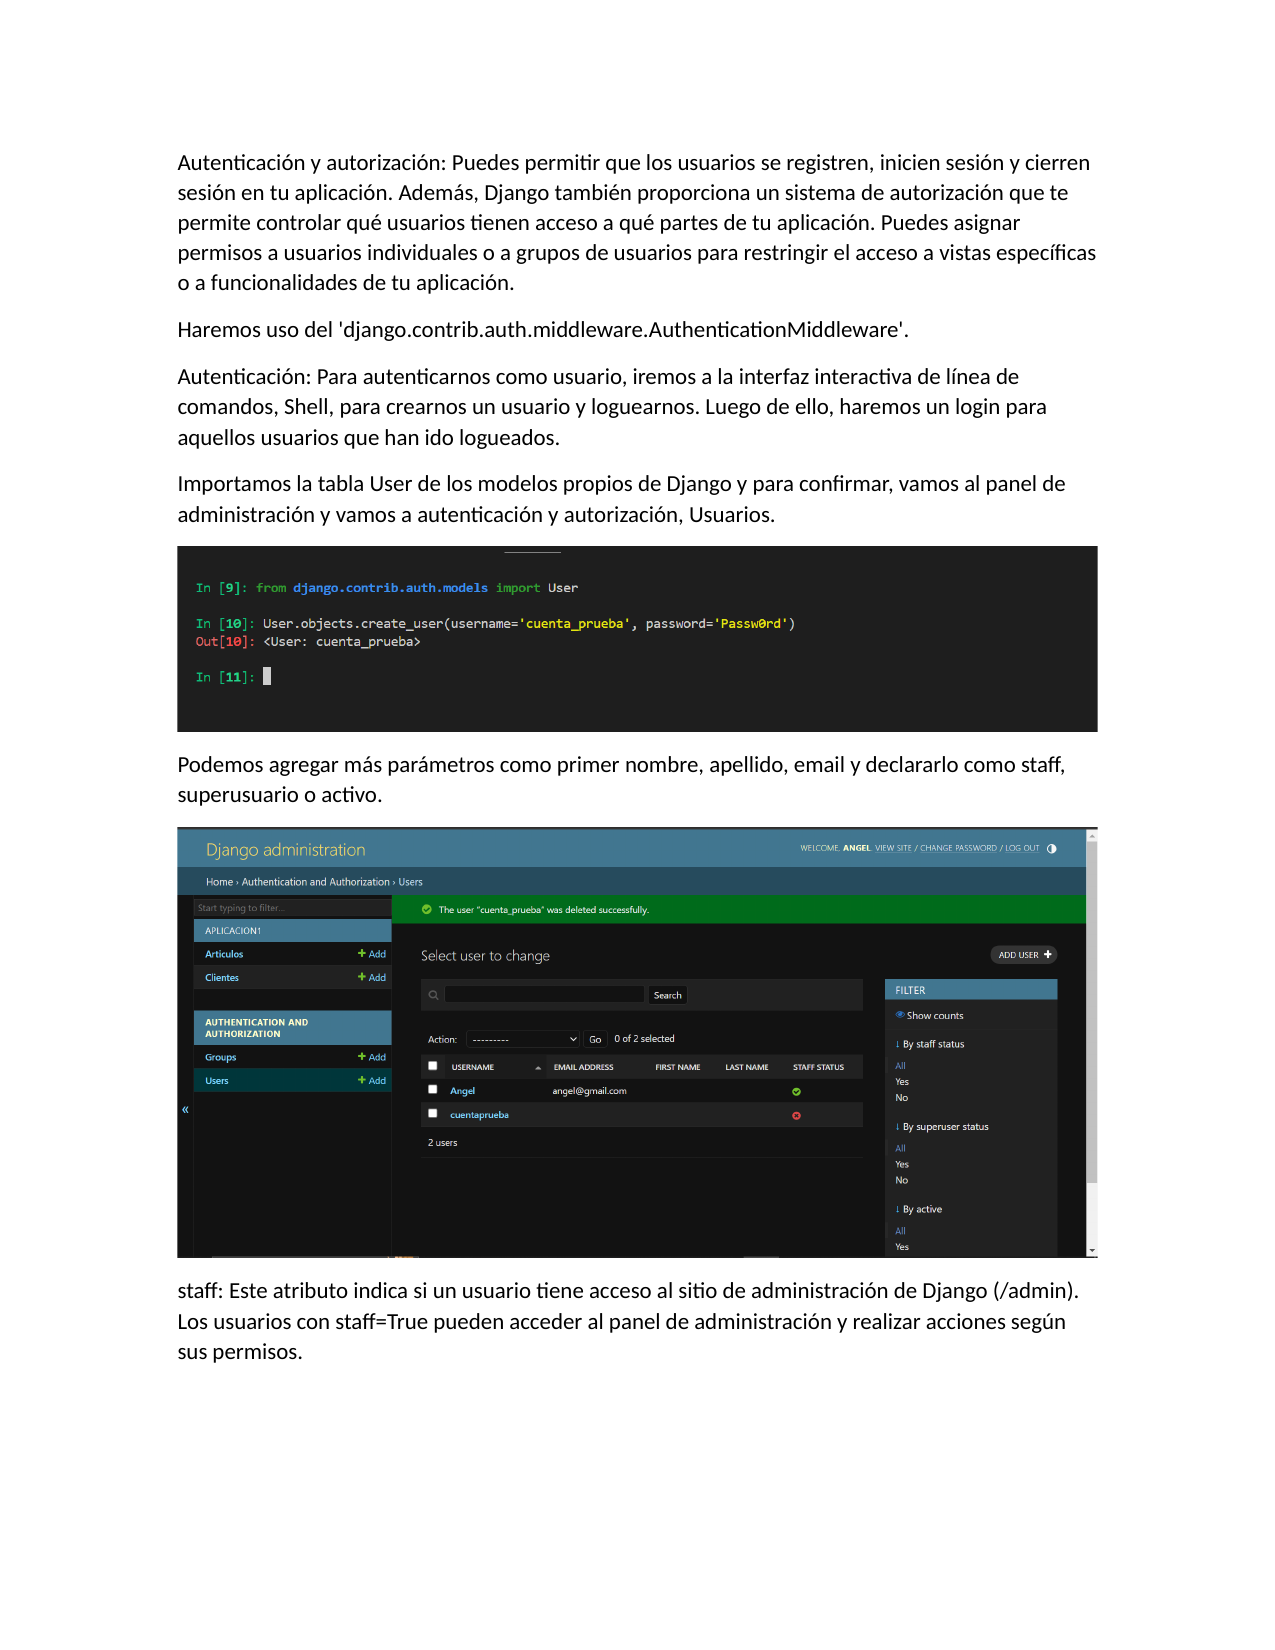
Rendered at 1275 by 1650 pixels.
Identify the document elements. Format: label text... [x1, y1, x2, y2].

text staff: Este atributo indica si un usuario tiene acceso al sitio de administración de Django (/admin). Los usuarios con staff=True pueden acceder al panel de administración y realizar acciones según sus permisos. [177, 1277, 1098, 1365]
text Importamos la tabla User de los modelos propios de Django y para confirmar, vamos al panel de administración y vamos a autenticación y autorización, Usuarios. [177, 469, 1098, 528]
text Podemos agregar más parámetros como primer nombre, apellido, email y declararlo como staff, superusuario o activo. [177, 750, 1098, 808]
picture [177, 827, 1098, 1258]
text Haremos uso del 'django.contrib.auth.middleware.AuthenticationMiddleware'. [177, 315, 1098, 343]
text Autenticación: Para autenticarnos como usuario, iremos a la interfaz interactiva de línea de comandos, Shell, para crearnos un usuario y loguearnos. Luego de ello, haremos un login para aquellos usuarios que han ido logueados. [177, 362, 1098, 451]
picture [177, 546, 1098, 732]
text Autenticación y autorización: Puedes permitir que los usuarios se registren, inicien sesión y cierren sesión en tu aplicación. Además, Django también proporciona un sistema de autorización que te permite controlar qué usuarios tienen acceso a qué partes de tu aplicación. Puedes asignar permisos a usuarios individuales o a grupos de usuarios para restringir el acceso a vistas específicas o a funcionalidades de tu aplicación. [177, 148, 1098, 296]
